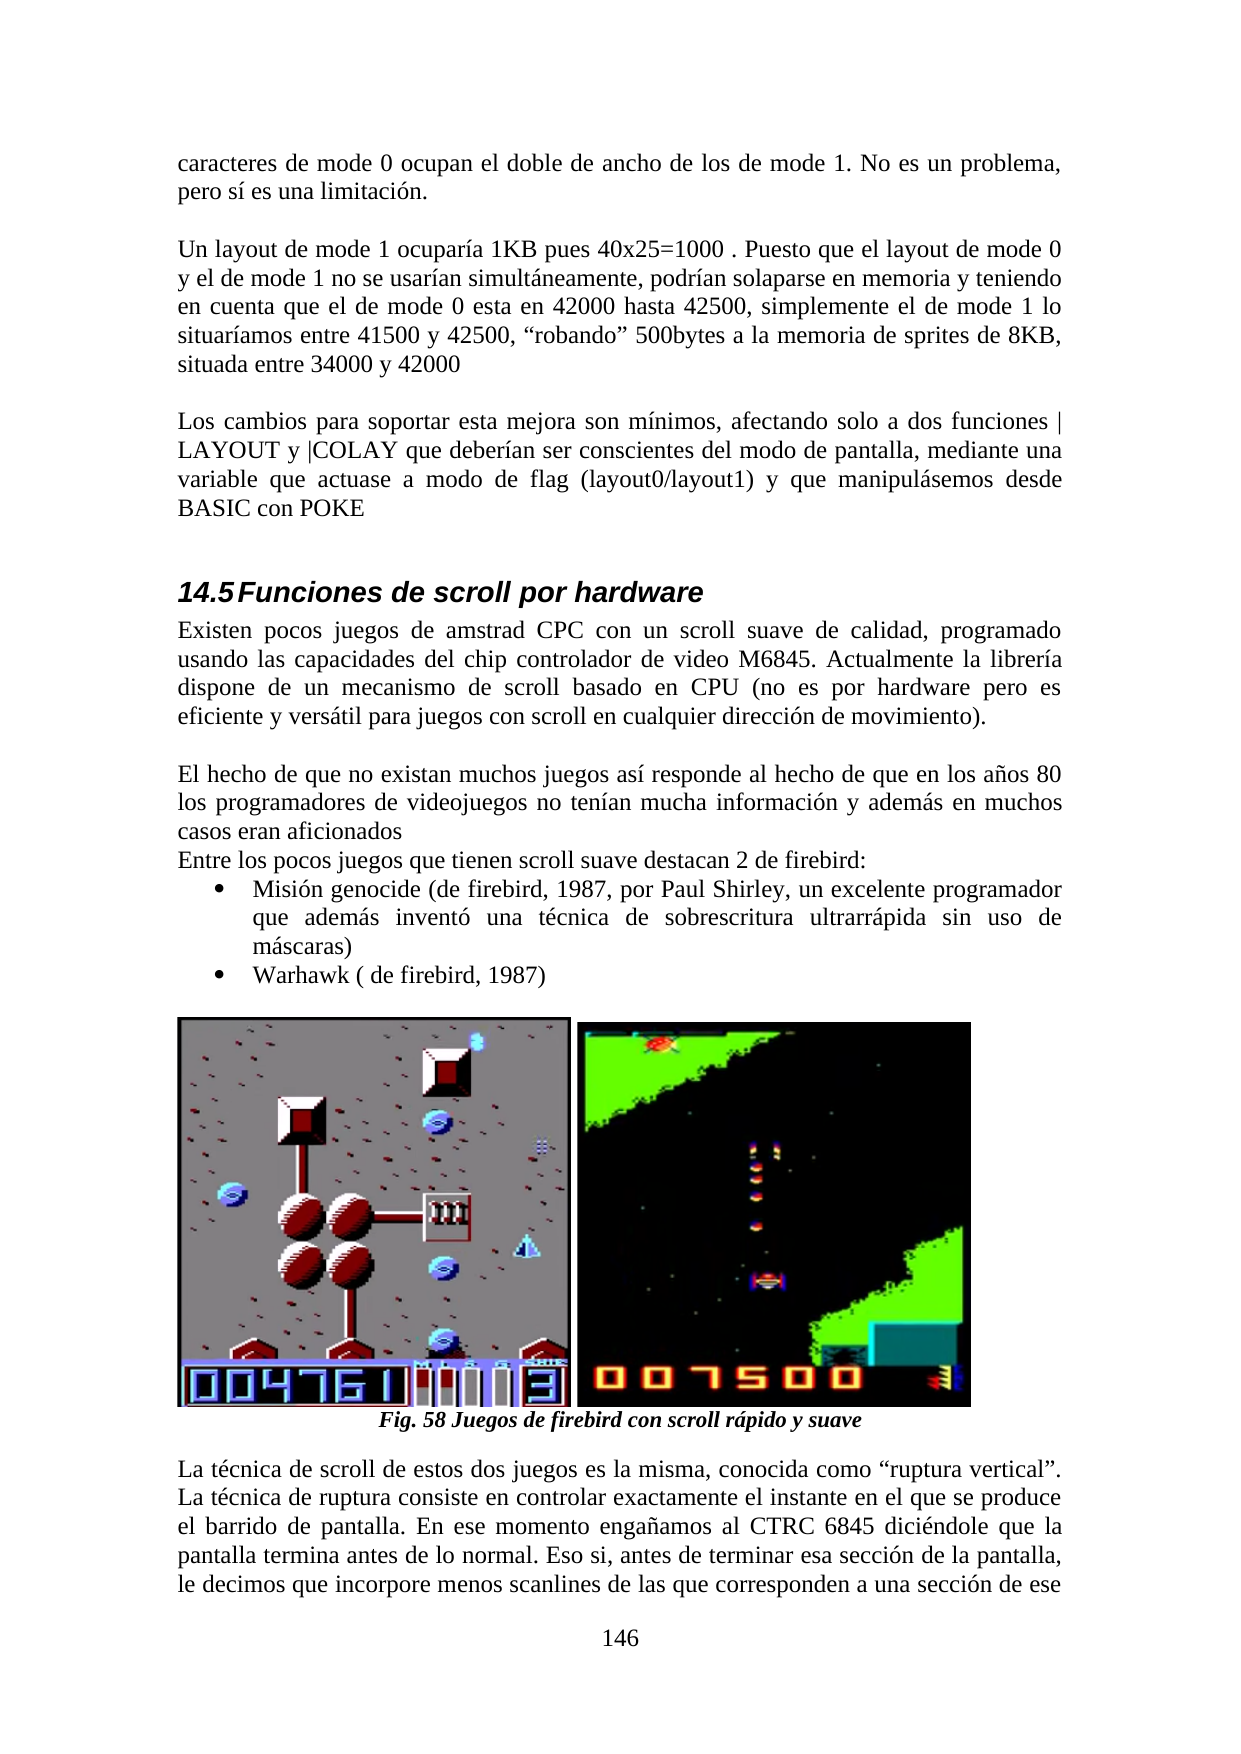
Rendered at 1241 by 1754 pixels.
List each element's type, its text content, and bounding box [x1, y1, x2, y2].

text El hecho de que no existan muchos juegos así responde al hecho de que en los años 80 los programadores de videojuegos no tenían mucha información y además en muchos casos eran aficionados [177, 759, 1063, 845]
text Existen pocos juegos de amstrad CPC con un scroll suave de calidad, programado usando las capacidades del chip controlador de video M6845. Actualmente la librería dispone de un mecanismo de scroll basado en CPU (no es por hardware pero es eficiente y versátil para juegos con scroll en cualquier dirección de movimiento). [177, 615, 1063, 730]
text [177, 1454, 1063, 1597]
picture [577, 1022, 971, 1407]
text Los cambios para soportar esta mejora son mínimos, afectando solo a dos funciones |LAYOUT y |COLAY que deberían ser conscientes del modo de pantalla, mediante una variable que actuase a modo de flag (layout0/layout1) y que manipulásemos desde BASIC con POKE [177, 406, 1063, 521]
picture [177, 1017, 571, 1407]
text Entre los pocos juegos que tienen scroll suave destacan 2 de firebird: [177, 845, 1063, 874]
list Misión genocide (de firebird, 1987, por Paul Shirley, un excelente programador que además inventó una técnica de sobrescritura ultrarrápida sin uso de máscaras) [215, 874, 1063, 960]
text Un layout de mode 1 ocuparía 1KB pues 40x25=1000 . Puesto que el layout de mode 0 y el de mode 1 no se usarían simultáneamente, podrían solaparse en memoria y teniendo en cuenta que el de mode 0 esta en 42000 hasta 42500, simplemente el de mode 1 lo situaríamos entre 41500 y 42500, “robando” 500bytes a la memoria de sprites de 8KB, situada entre 34000 y 42000 [177, 234, 1063, 378]
subtitle Funciones de scroll por hardware [177, 575, 1063, 609]
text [177, 148, 1063, 205]
list Warhawk ( de firebird, 1987) [215, 960, 1063, 989]
